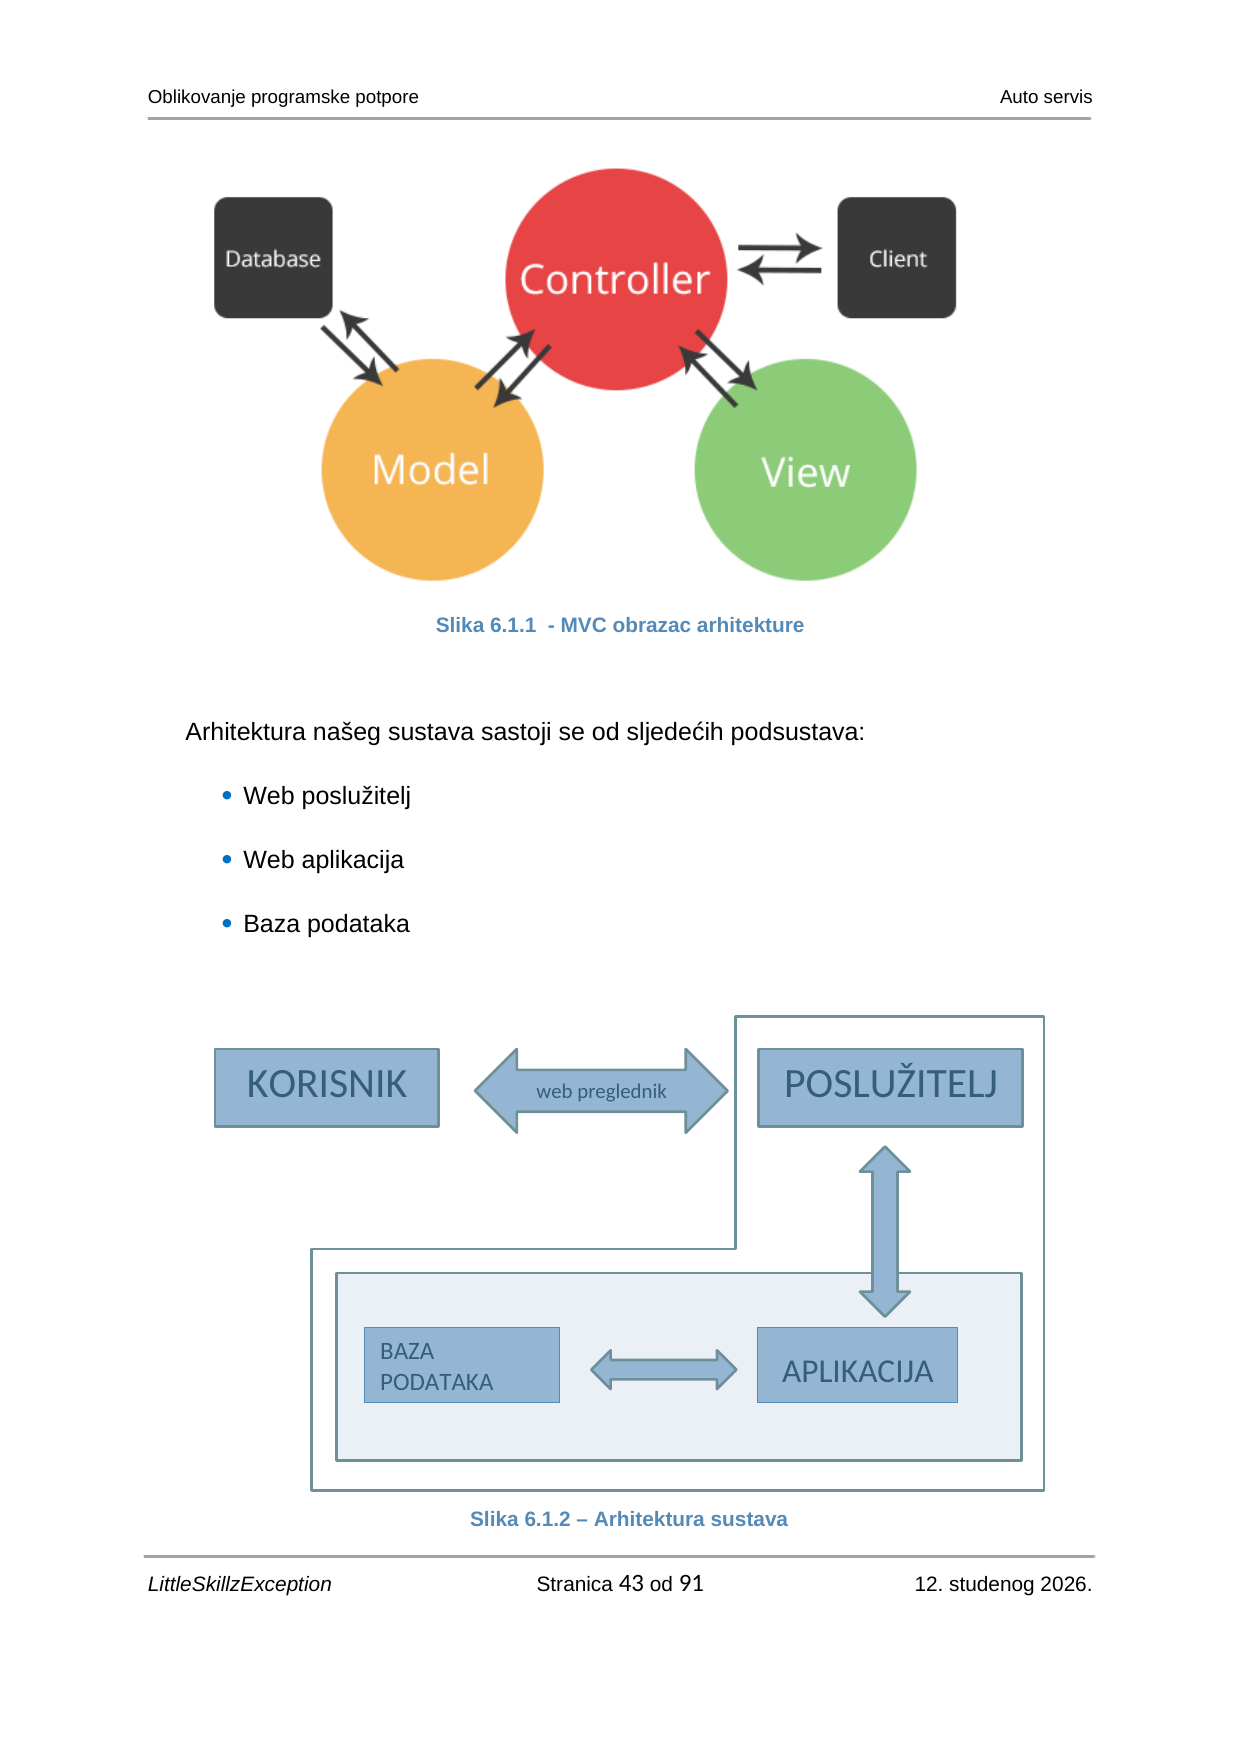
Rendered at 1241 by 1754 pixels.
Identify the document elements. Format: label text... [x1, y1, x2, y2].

text Slika 6.1.1 - MVC obrazac arhitekture [148, 613, 1093, 637]
list Baza podataka [223, 909, 1093, 938]
list Web poslužitelj [223, 781, 1093, 810]
list Web aplikacija [223, 845, 1093, 874]
text Arhitektura našeg sustava sastoji se od sljedećih podsustava: [185, 717, 1093, 746]
picture [165, 147, 1076, 588]
